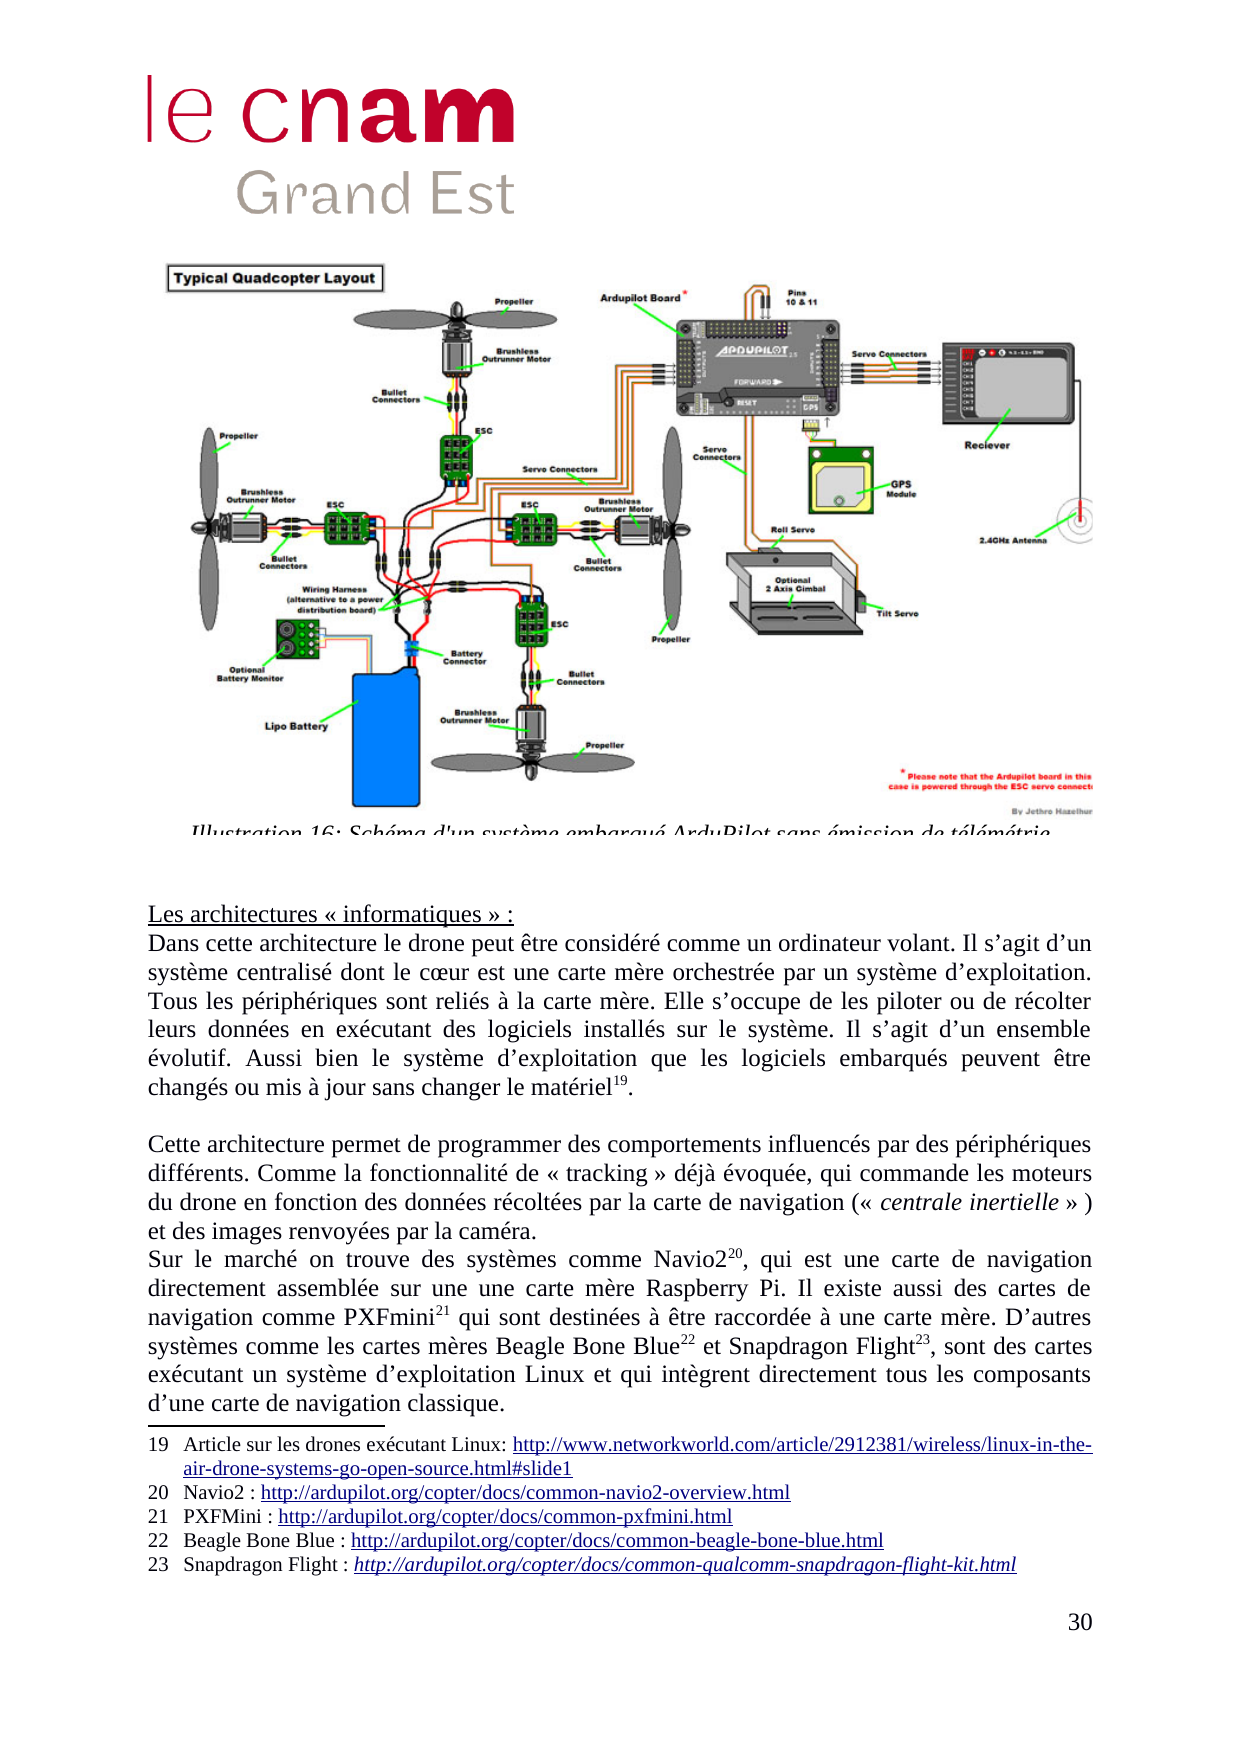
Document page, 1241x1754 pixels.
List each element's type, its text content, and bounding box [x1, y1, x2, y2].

text Sur le marché on trouve des systèmes comme Navio2, qui est une carte de navigation directement assemblée sur une une carte mère Raspberry Pi. Il existe aussi des cartes de navigation comme PXFmini qui sont destinées à être raccordée à une carte mère. D’autres systèmes comme les cartes mères Beagle Bone Blue et Snapdragon Flight, sont des cartes exécutant un système d’exploitation Linux et qui intègrent directement tous les composants d’une carte de navigation classique. [148, 1244, 1092, 1417]
text Dans cette architecture le drone peut être considéré comme un ordinateur volant. Il s’agit d’un système centralisé dont le cœur est une carte mère orchestrée par un système d’exploitation. Tous les périphériques sont reliés à la carte mère. Elle s’occupe de les piloter ou de récolter leurs données en exécutant des logiciels installés sur le système. Il s’agit d’un ensemble évolutif. Aussi bien le système d’exploitation que les logiciels embarqués peuvent être changés ou mis à jour sans changer le matériel. [148, 928, 1092, 1101]
picture [162, 261, 1093, 820]
picture [147, 75, 514, 214]
text Les architectures « informatiques » : [148, 899, 1092, 928]
text Cette architecture permet de programmer des comportements influencés par des périphériques différents. Comme la fonctionnalité de « tracking » déjà évoquée, qui commande les moteurs du drone en fonction des données récoltées par la carte de navigation (« centrale inertielle » ) et des images renvoyées par la caméra. [148, 1129, 1092, 1244]
